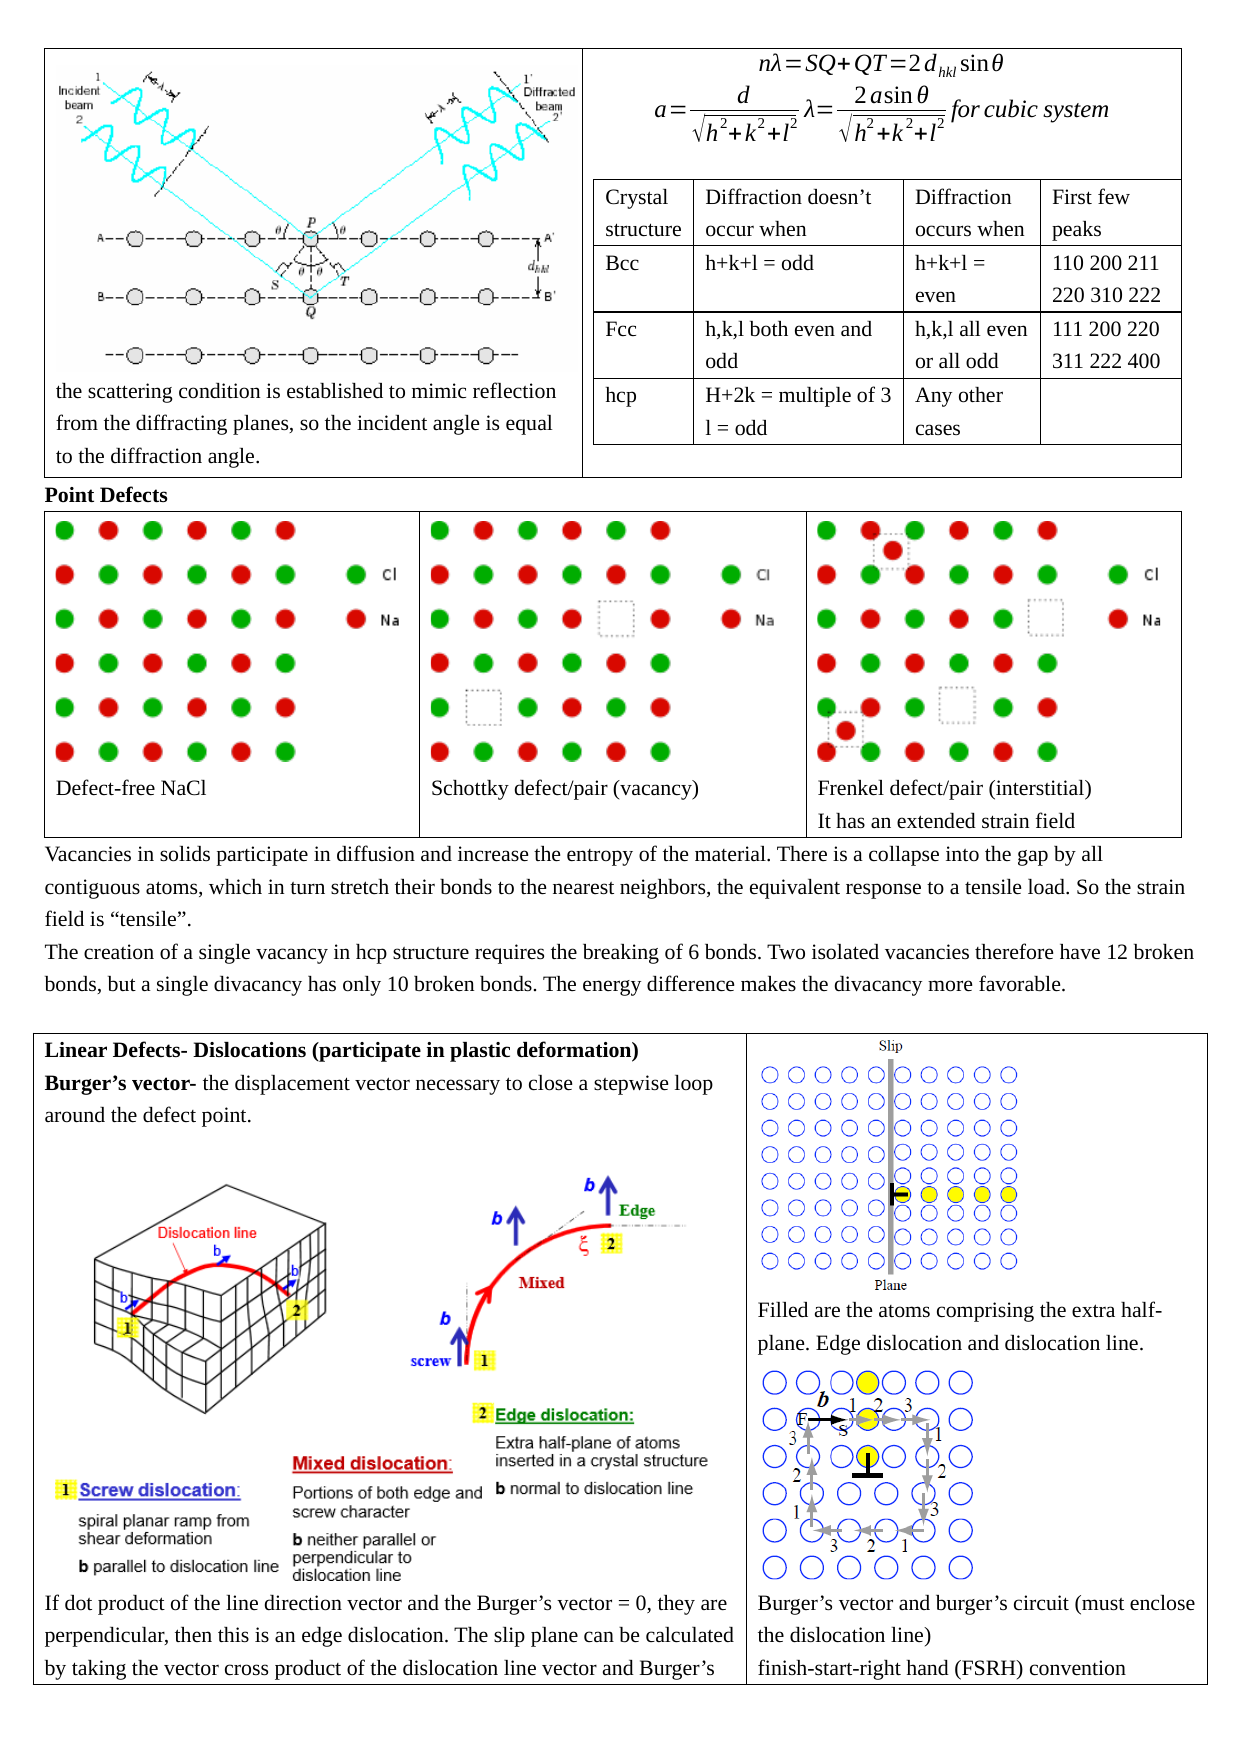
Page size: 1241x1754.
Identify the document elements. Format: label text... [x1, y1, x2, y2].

text Vacancies in solids participate in diffusion and increase the entropy of the material. There is a collapse into the gap by all contiguous atoms, which in turn stretch their bonds to the nearest neighbors, the equivalent response to a tensile load. So the strain field is “tensile”. [44, 838, 1196, 935]
picture [44, 1169, 711, 1581]
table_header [747, 1034, 1207, 1684]
picture [757, 1034, 1025, 1293]
text The creation of a single vacancy in hcp structure requires the breaking of 6 bonds. Two isolated vacancies therefore have 12 broken bonds, but a single divacancy has only 10 broken bonds. The energy difference makes the divacancy more favorable. [44, 935, 1196, 1000]
table_header Defect-free NaCl [45, 512, 419, 837]
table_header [34, 1034, 746, 1684]
table_header Frenkel defect/pair (interstitial) It has an extended strain field [807, 512, 1181, 837]
table_cell [583, 49, 1181, 477]
table_cell the scattering condition is established to mimic reflection from the diffracting planes, so the incident angle is equal to the diffraction angle. [45, 49, 582, 477]
picture [757, 1365, 982, 1580]
picture [55, 52, 578, 372]
table_header Schottky defect/pair (vacancy) [420, 512, 806, 837]
picture [430, 521, 774, 762]
text Point Defects [44, 478, 1196, 511]
picture [817, 521, 1161, 762]
picture [55, 521, 399, 762]
